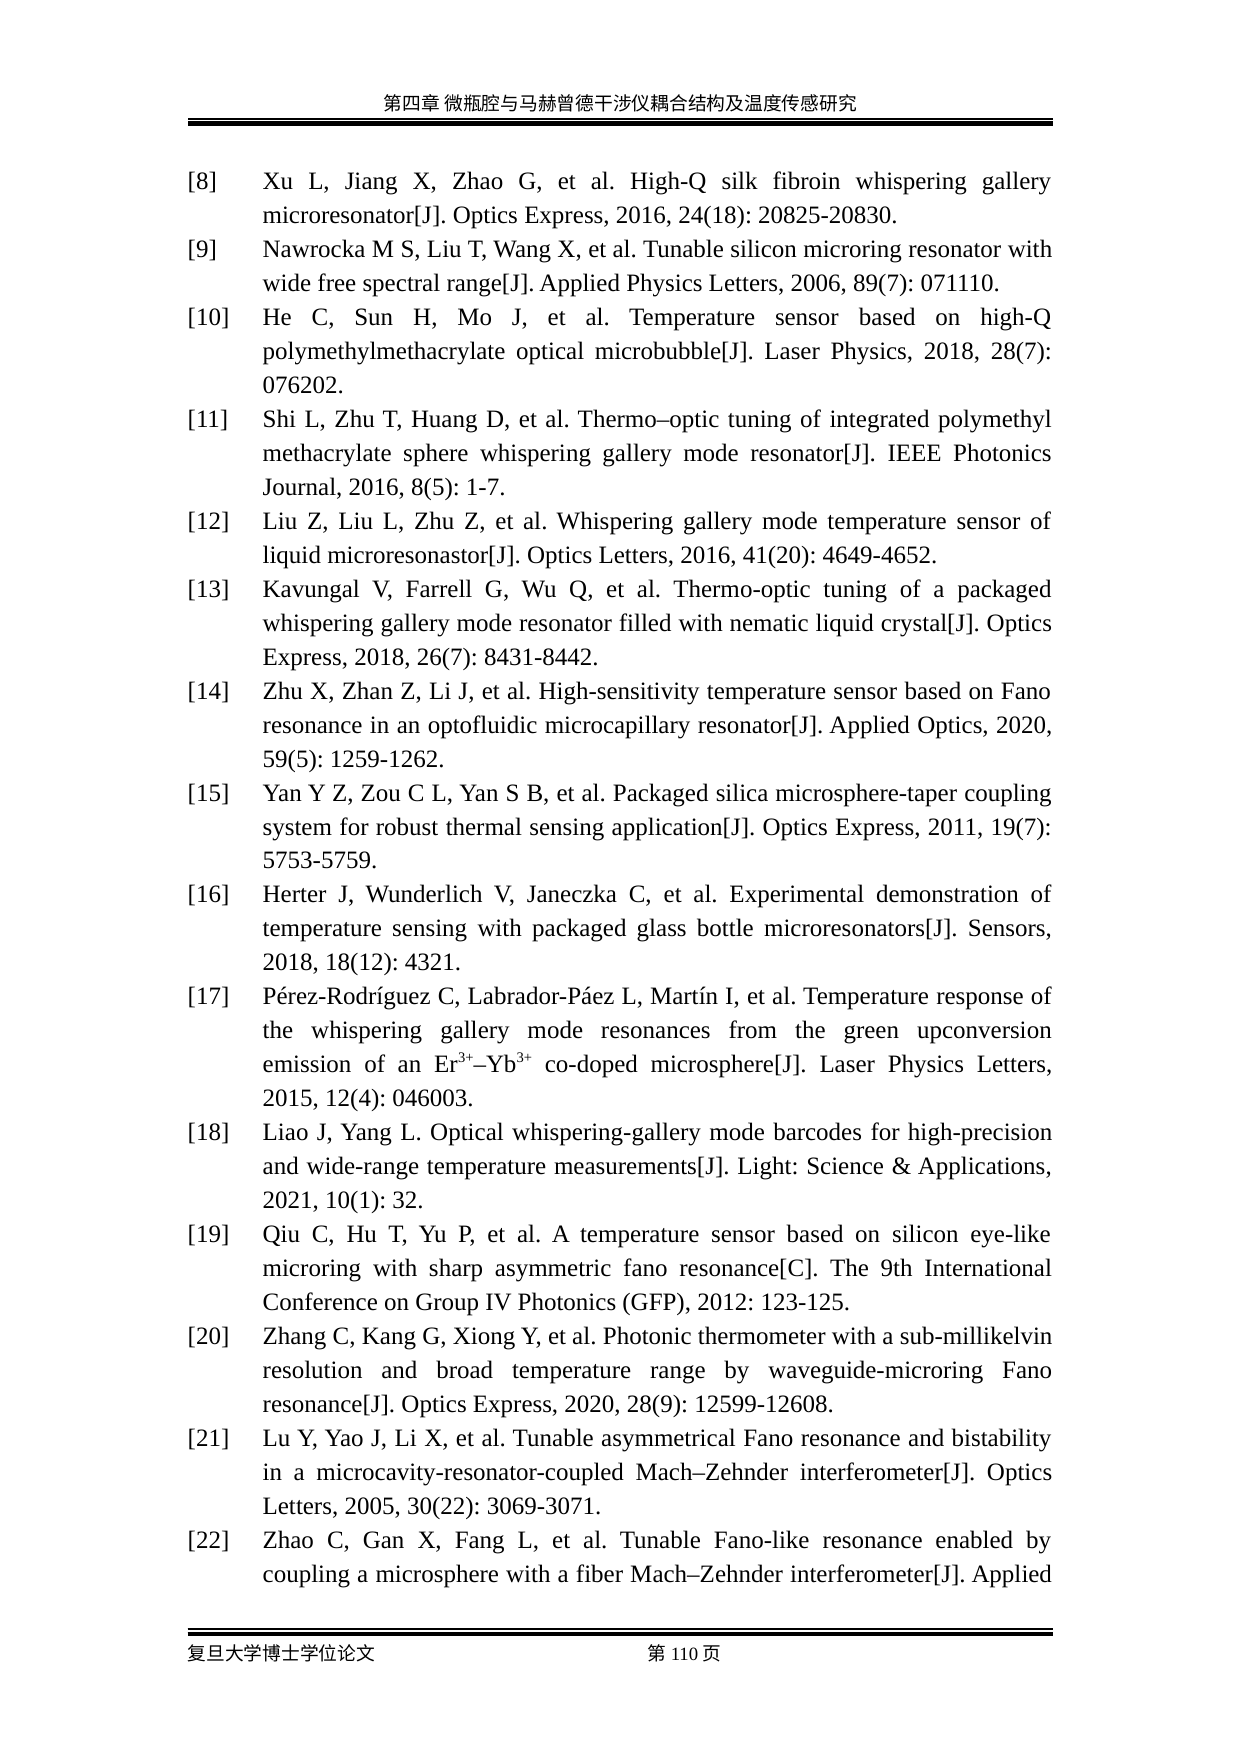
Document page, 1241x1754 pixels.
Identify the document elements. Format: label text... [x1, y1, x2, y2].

text [10] He C, Sun H, Mo J, et al. Temperature sensor based on high-Q polymethylmethacrylate optical microbubble[J]. Laser Physics, 2018, 28(7): 076202. [187, 300, 1053, 402]
text [15] Yan Y Z, Zou C L, Yan S B, et al. Packaged silica microsphere-taper coupling system for robust thermal sensing application[J]. Optics Express, 2011, 19(7): 5753-5759. [187, 775, 1053, 877]
text [14] Zhu X, Zhan Z, Li J, et al. High-sensitivity temperature sensor based on Fano resonance in an optofluidic microcapillary resonator[J]. Applied Optics, 2020, 59(5): 1259-1262. [187, 673, 1053, 775]
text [187, 1522, 1053, 1590]
text [13] Kavungal V, Farrell G, Wu Q, et al. Thermo-optic tuning of a packaged whispering gallery mode resonator filled with nematic liquid crystal[J]. Optics Express, 2018, 26(7): 8431-8442. [187, 571, 1053, 673]
text [21] Lu Y, Yao J, Li X, et al. Tunable asymmetrical Fano resonance and bistability in a microcavity-resonator-coupled Mach–Zehnder interferometer[J]. Optics Letters, 2005, 30(22): 3069-3071. [187, 1420, 1053, 1522]
text [12] Liu Z, Liu L, Zhu Z, et al. Whispering gallery mode temperature sensor of liquid microresonastor[J]. Optics Letters, 2016, 41(20): 4649-4652. [187, 503, 1053, 571]
text [20] Zhang C, Kang G, Xiong Y, et al. Photonic thermometer with a sub-millikelvin resolution and broad temperature range by waveguide-microring Fano resonance[J]. Optics Express, 2020, 28(9): 12599-12608. [187, 1318, 1053, 1420]
text [11] Shi L, Zhu T, Huang D, et al. Thermo–optic tuning of integrated polymethyl methacrylate sphere whispering gallery mode resonator[J]. IEEE Photonics Journal, 2016, 8(5): 1-7. [187, 402, 1053, 503]
text [8] Xu L, Jiang X, Zhao G, et al. High-Q silk fibroin whispering gallery microresonator[J]. Optics Express, 2016, 24(18): 20825-20830. [187, 164, 1053, 232]
text [19] Qiu C, Hu T, Yu P, et al. A temperature sensor based on silicon eye-like microring with sharp asymmetric fano resonance[C]. The 9th International Conference on Group IV Photonics (GFP), 2012: 123-125. [187, 1217, 1053, 1318]
text [16] Herter J, Wunderlich V, Janeczka C, et al. Experimental demonstration of temperature sensing with packaged glass bottle microresonators[J]. Sensors, 2018, 18(12): 4321. [187, 877, 1053, 979]
text [9] Nawrocka M S, Liu T, Wang X, et al. Tunable silicon microring resonator with wide free spectral range[J]. Applied Physics Letters, 2006, 89(7): 071110. [187, 232, 1053, 300]
text [17] Pérez-Rodríguez C, Labrador-Páez L, Martín I, et al. Temperature response of the whispering gallery mode resonances from the green upconversion emission of an Er3+–Yb3+ co-doped microsphere[J]. Laser Physics Letters, 2015, 12(4): 046003. [187, 979, 1053, 1115]
text [18] Liao J, Yang L. Optical whispering-gallery mode barcodes for high-precision and wide-range temperature measurements[J]. Light: Science & Applications, 2021, 10(1): 32. [187, 1115, 1053, 1217]
